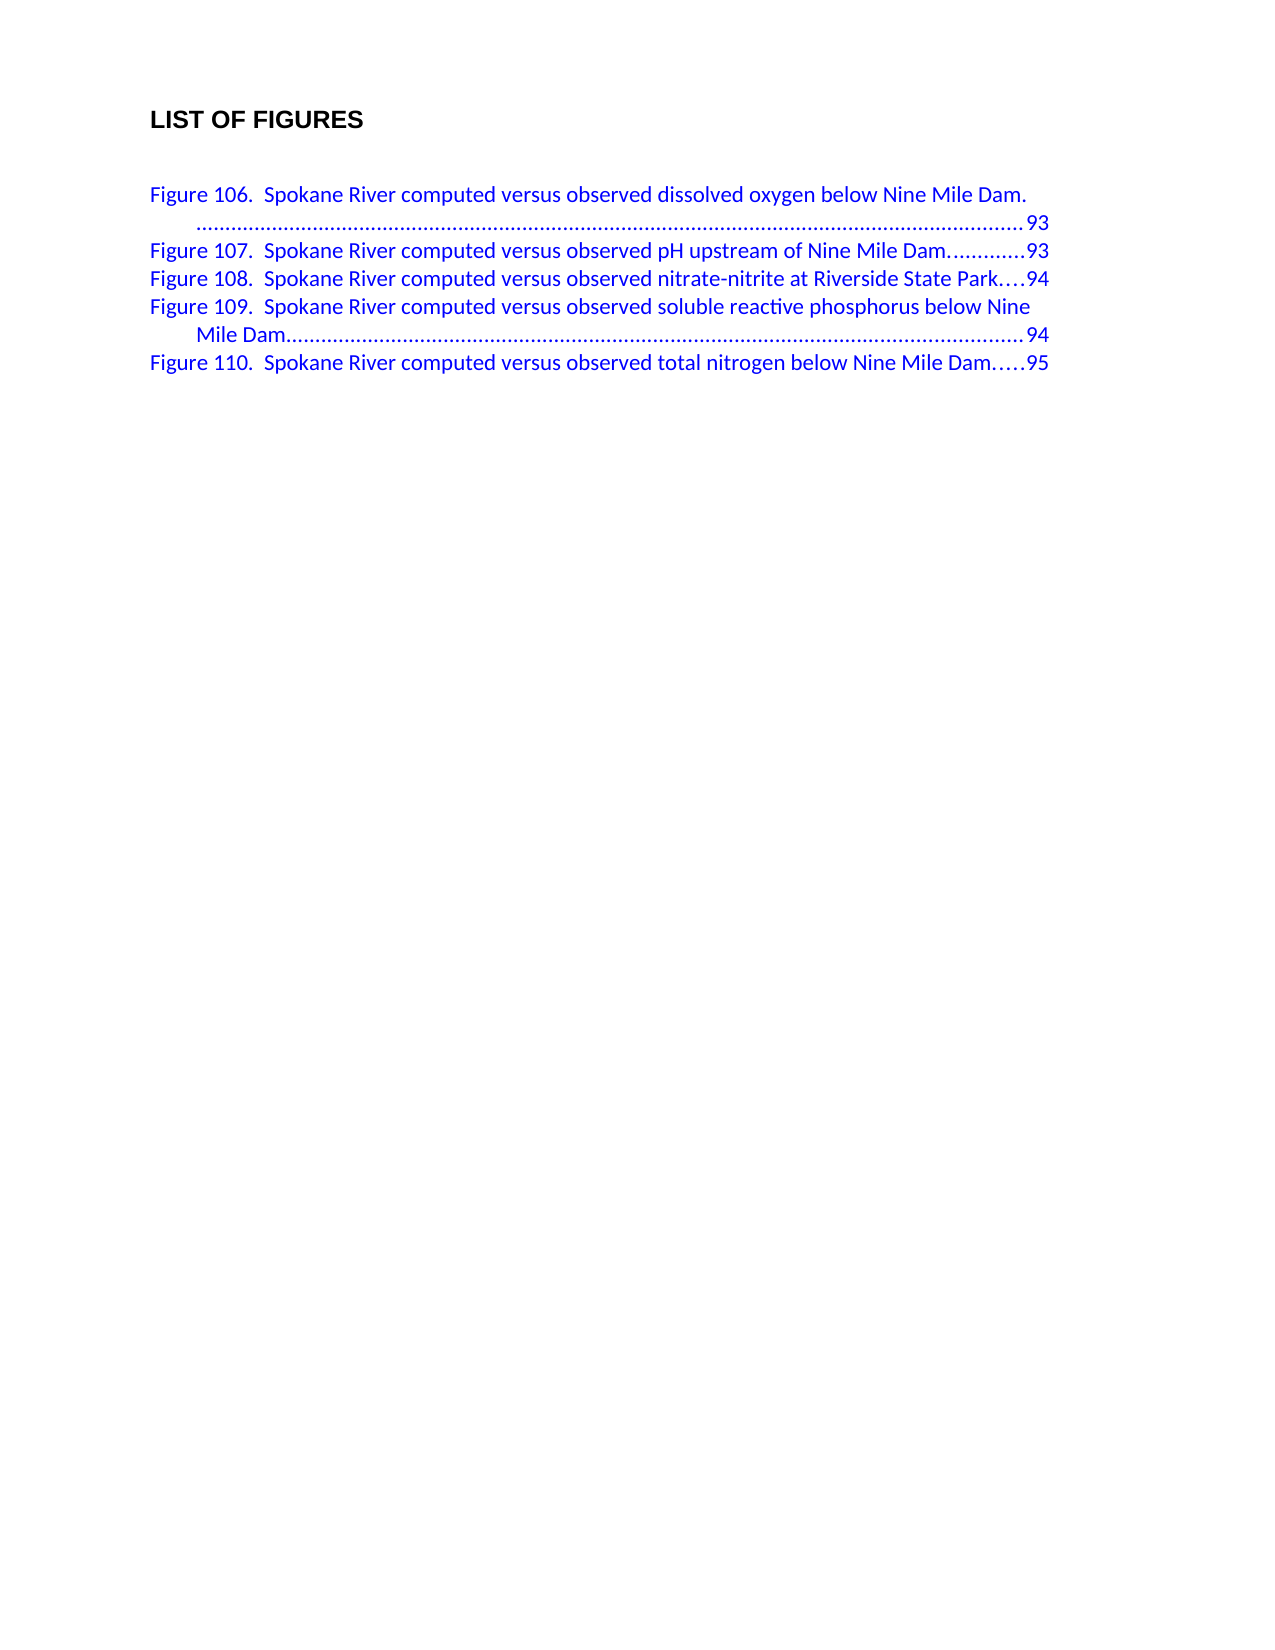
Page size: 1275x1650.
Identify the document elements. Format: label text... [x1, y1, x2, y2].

text Figure 108. Spokane River computed versus observed nitrate-nitrite at Riverside State Park. 94 [150, 264, 1050, 292]
text Figure 109. Spokane River computed versus observed soluble reactive phosphorus below Nine Mile Dam. 94 [150, 292, 1050, 348]
text Figure 106. Spokane River computed versus observed dissolved oxygen below Nine Mile Dam. 93 [150, 180, 1050, 236]
text Figure 107. Spokane River computed versus observed pH upstream of Nine Mile Dam. 93 [150, 236, 1050, 264]
text Figure 110. Spokane River computed versus observed total nitrogen below Nine Mile Dam. 95 [150, 348, 1050, 376]
